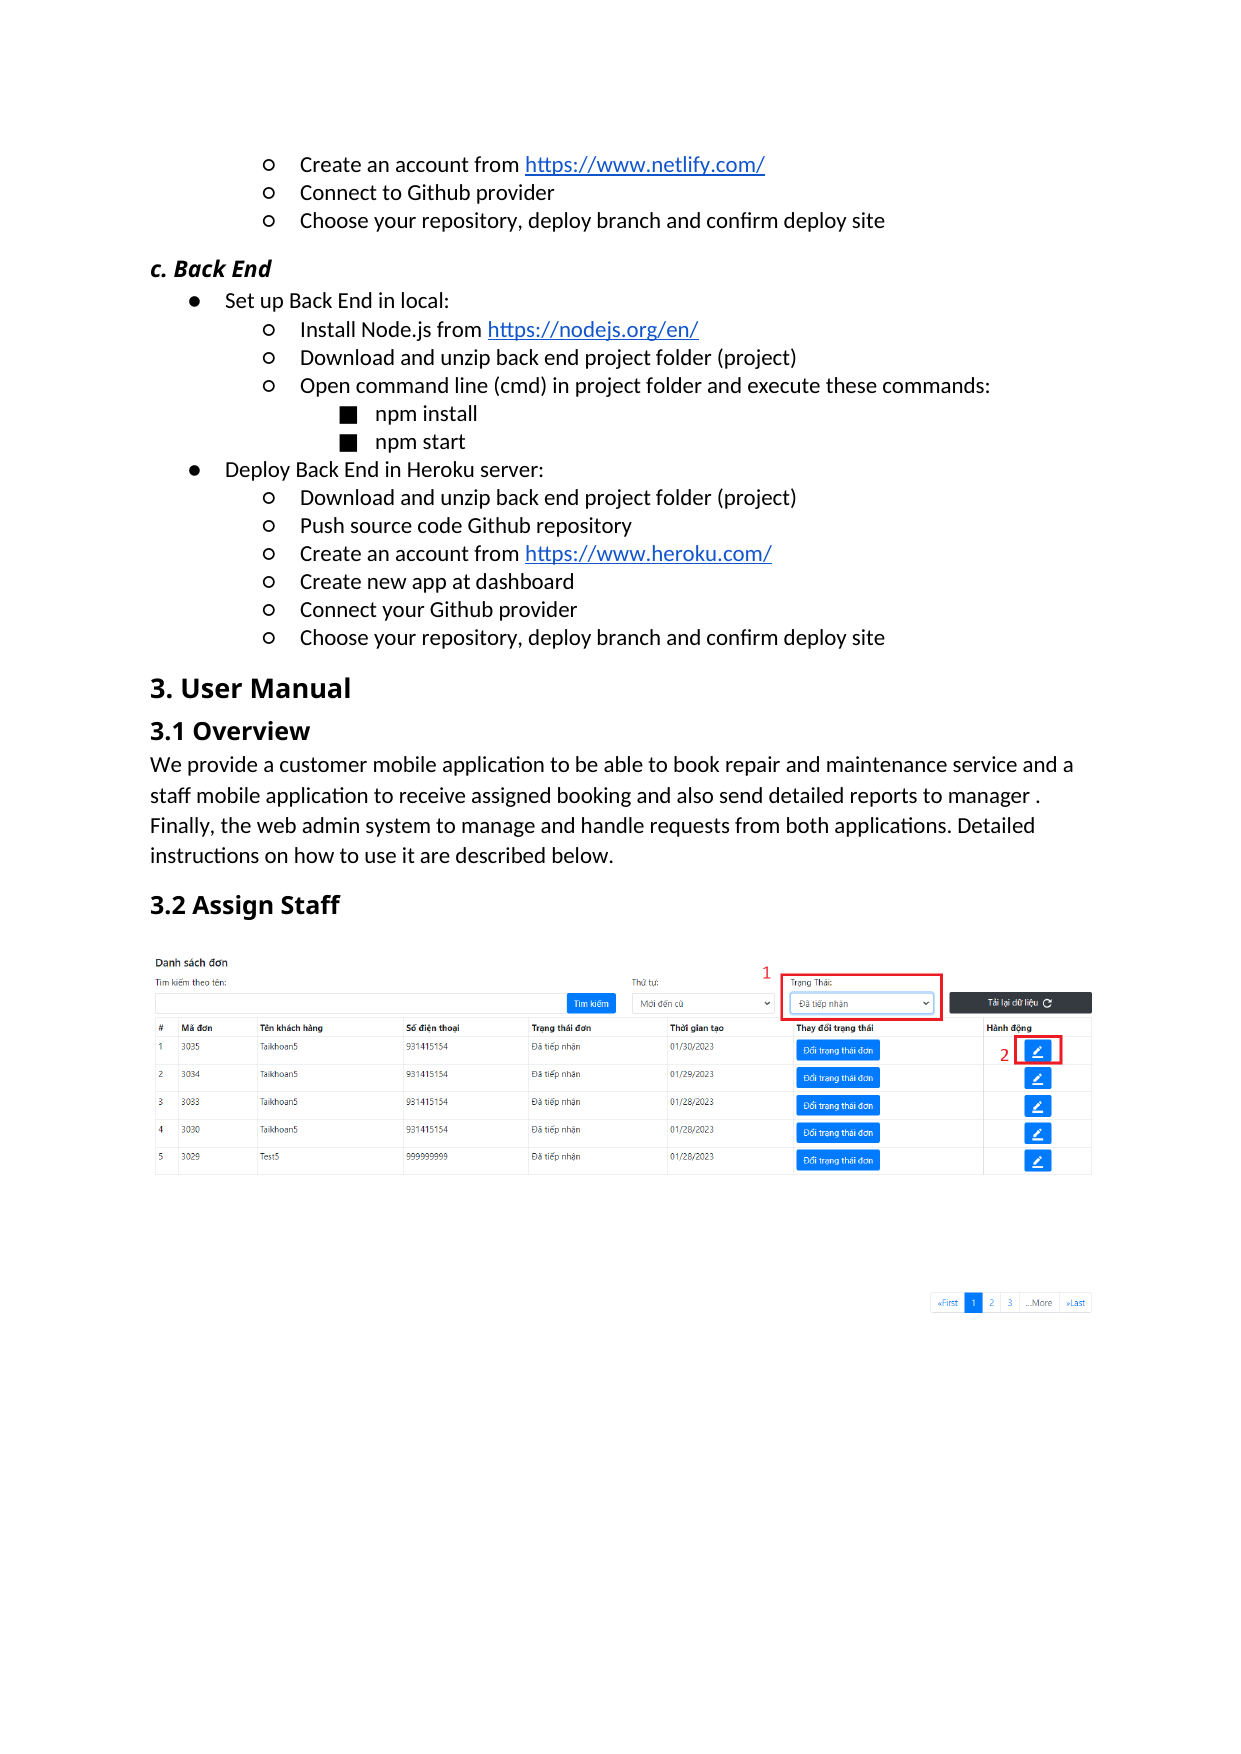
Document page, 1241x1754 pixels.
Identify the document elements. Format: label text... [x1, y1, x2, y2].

list Set up Back End in local: [187, 287, 1093, 315]
subtitle 3.2 Assign Staff [150, 888, 1093, 922]
list Choose your repository, deploy branch and confirm deploy site [262, 206, 1093, 234]
list Open command line (cmd) in project folder and execute these commands: [262, 371, 1093, 399]
list Create new app at dashboard [262, 567, 1093, 595]
list Choose your repository, deploy branch and confirm deploy site [262, 623, 1093, 651]
list npm install [337, 399, 1093, 427]
picture [150, 955, 1093, 1320]
subtitle 3.1 Overview [150, 714, 1093, 748]
subtitle c. Back End [150, 253, 1093, 284]
list Create an account from https://www.netlify.com/ [262, 150, 1093, 178]
list npm start [337, 427, 1093, 455]
text We provide a customer mobile application to be able to book repair and maintenance service and a staff mobile application to receive assigned booking and also send detailed reports to manager . Finally, the web admin system to manage and handle requests from both applications. Detailed instructions on how to use it are described below. [150, 751, 1093, 869]
list Connect to Github provider [262, 178, 1093, 206]
list Push source code Github repository [262, 511, 1093, 539]
list Download and unzip back end project folder (project) [262, 343, 1093, 371]
list Download and unzip back end project folder (project) [262, 483, 1093, 511]
list Connect your Github provider [262, 595, 1093, 623]
list Create an account from https://www.heroku.com/ [262, 539, 1093, 567]
subtitle 3. User Manual [150, 670, 1093, 707]
list Deploy Back End in Heroku server: [187, 455, 1093, 483]
list Install Node.js from https://nodejs.org/en/ [262, 315, 1093, 343]
